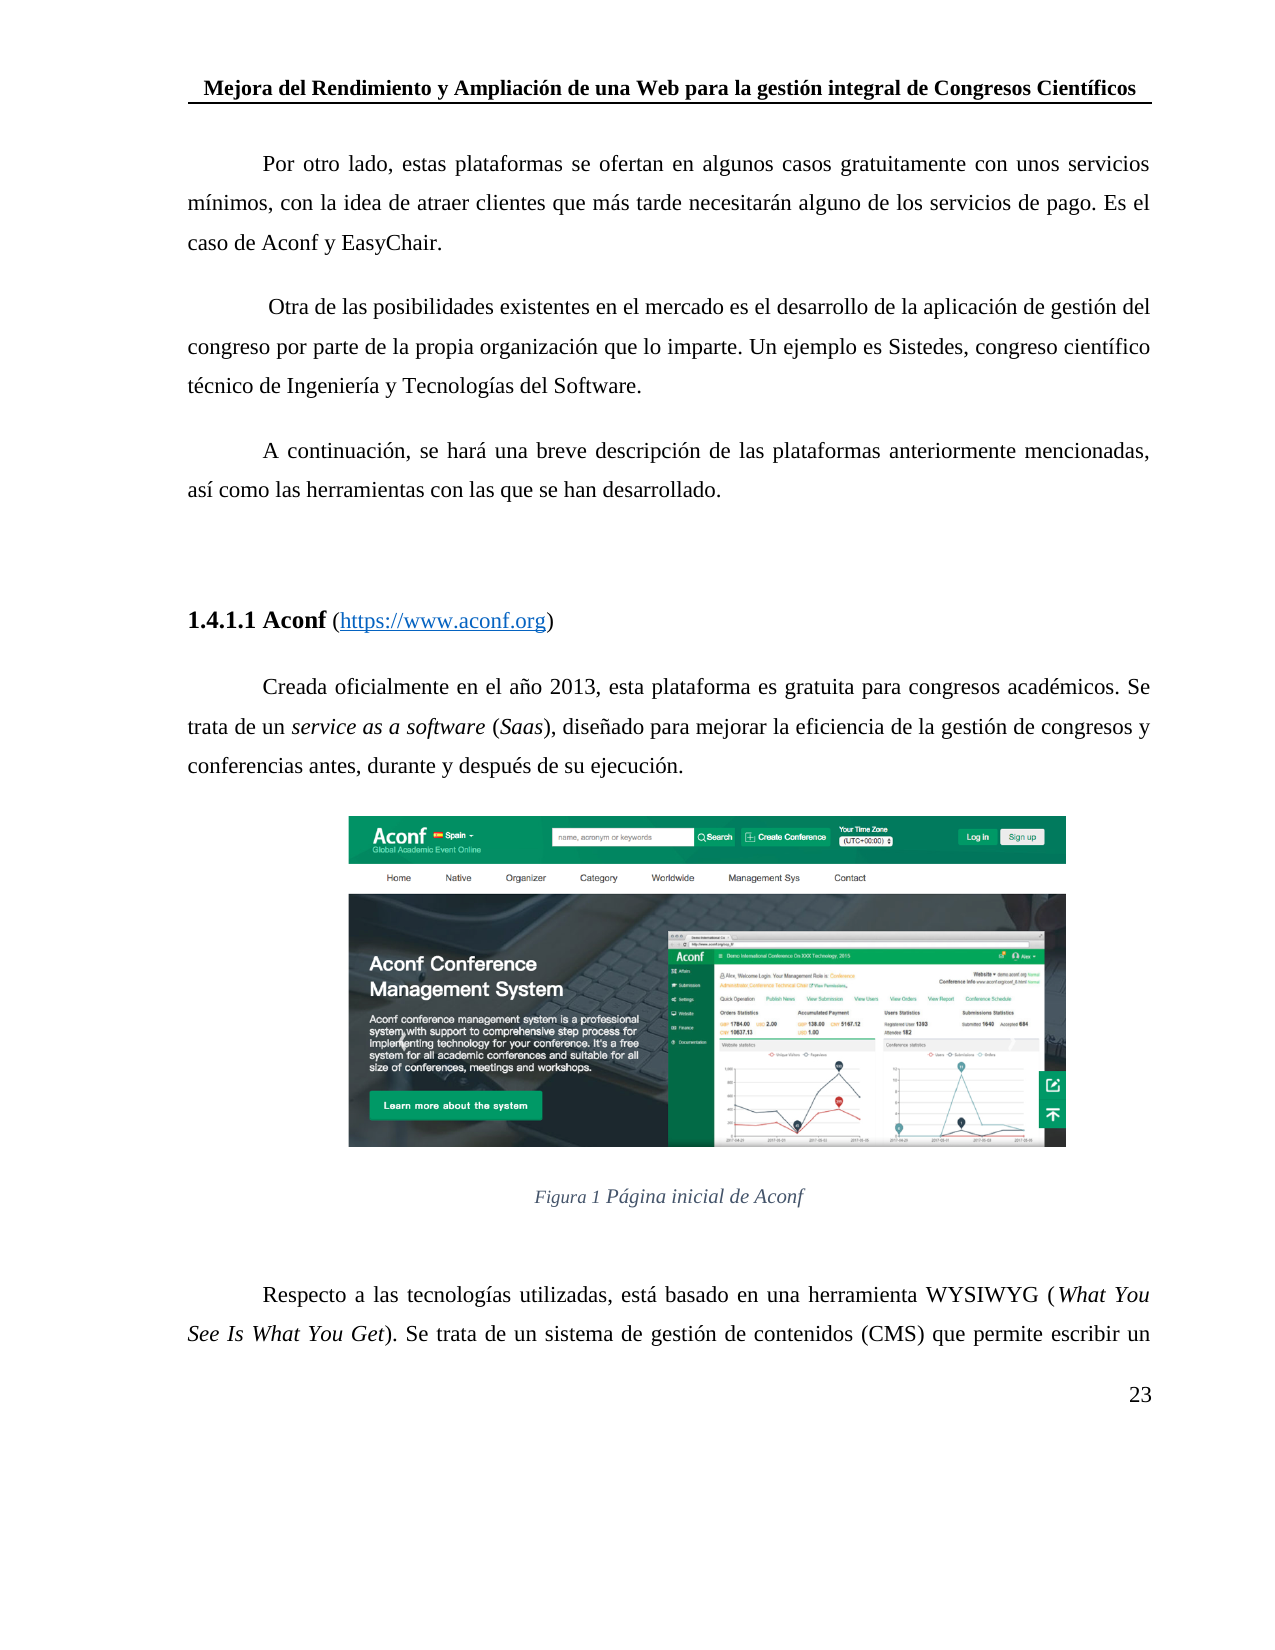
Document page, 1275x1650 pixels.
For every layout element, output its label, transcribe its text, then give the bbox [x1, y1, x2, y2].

text Otra de las posibilidades existentes en el mercado es el desarrollo de la aplicación de gestión del congreso por parte de la propia organización que lo imparte. Un ejemplo es Sistedes, congreso científico técnico de Ingeniería y Tecnologías del Software. [187, 293, 1152, 399]
text Creada oficialmente en el año 2013, esta plataforma es gratuita para congresos académicos. Se trata de un service as a software (Saas), diseñado para mejorar la eficiencia de la gestión de congresos y conferencias antes, durante y después de su ejecución. [187, 673, 1152, 779]
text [187, 1281, 1152, 1347]
text 1.4.1.1 Aconf (https://www.aconf.org) [187, 605, 1152, 634]
text Figura 1 Página inicial de Aconf [187, 1184, 1152, 1208]
picture [348, 816, 1066, 1147]
text Por otro lado, estas plataformas se ofertan en algunos casos gratuitamente con unos servicios mínimos, con la idea de atraer clientes que más tarde necesitarán alguno de los servicios de pago. Es el caso de Aconf y EasyChair. [187, 150, 1152, 255]
text A continuación, se hará una breve descripción de las plataformas anteriormente mencionadas, así como las herramientas con las que se han desarrollado. [187, 437, 1152, 503]
